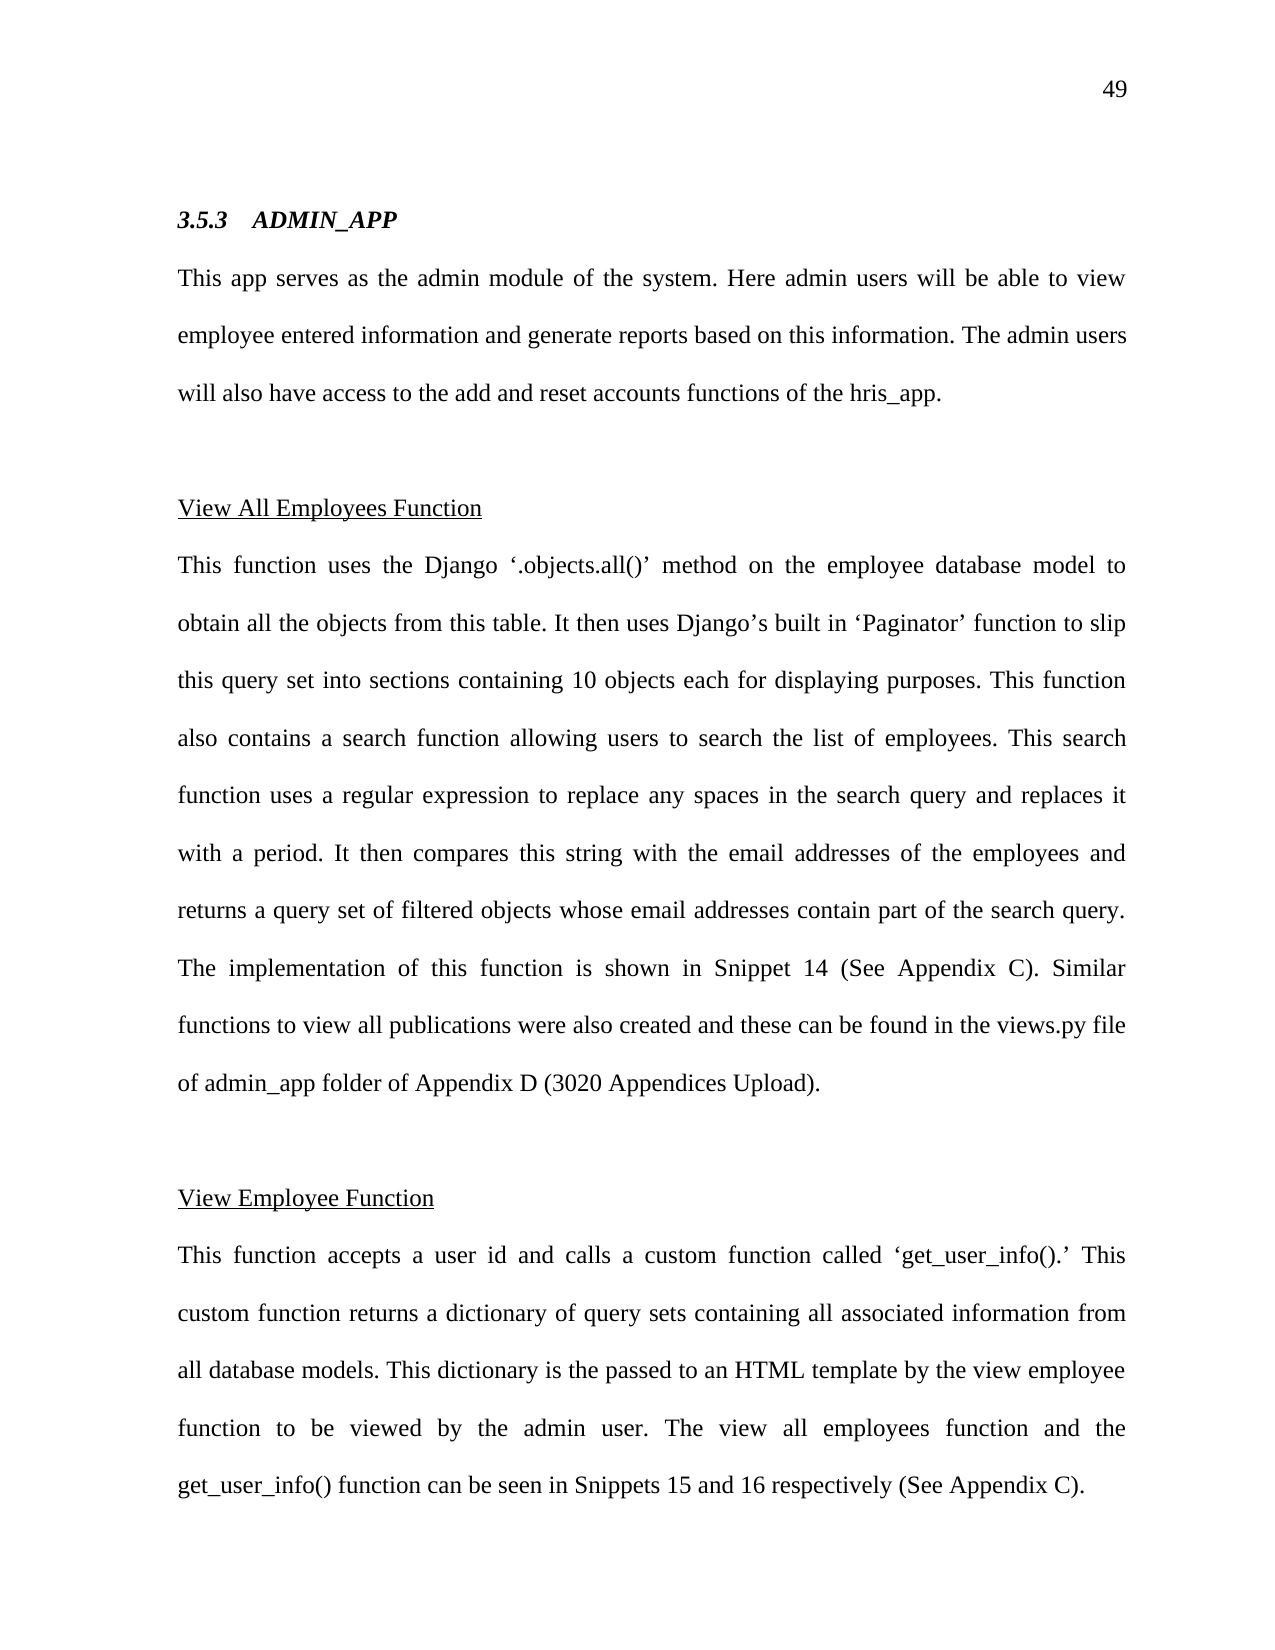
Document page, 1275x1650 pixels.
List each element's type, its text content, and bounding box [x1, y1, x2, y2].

subtitle ADMIN_APP [177, 205, 1127, 234]
text This function uses the Django ‘.objects.all()’ method on the employee database model to obtain all the objects from this table. It then uses Django’s built in ‘Paginator’ function to slip this query set into sections containing 10 objects each for displaying purposes. This function also contains a search function allowing users to search the list of employees. This search function uses a regular expression to replace any spaces in the search query and replaces it with a period. It then compares this string with the email addresses of the employees and returns a query set of filtered objects whose email addresses contain part of the search query. The implementation of this function is shown in Snippet 14 (See Appendix C). Similar functions to view all publications were also created and these can be found in the views.py file of admin_app folder of Appendix D (3020 Appendices Upload). [177, 550, 1127, 1096]
text View All Employees Function [177, 493, 1127, 521]
text This app serves as the admin module of the system. Here admin users will be able to view employee entered information and generate reports based on this information. The admin users will also have access to the add and reset accounts functions of the hris_app. [177, 263, 1127, 406]
text View Employee Function [177, 1183, 1127, 1211]
text This function accepts a user id and calls a custom function called ‘get_user_info().’ This custom function returns a dictionary of query sets containing all associated information from all database models. This dictionary is the passed to an HTML template by the view employee function to be viewed by the admin user. The view all employees function and the get_user_info() function can be seen in Snippets 15 and 16 respectively (See Appendix C). [177, 1240, 1127, 1499]
